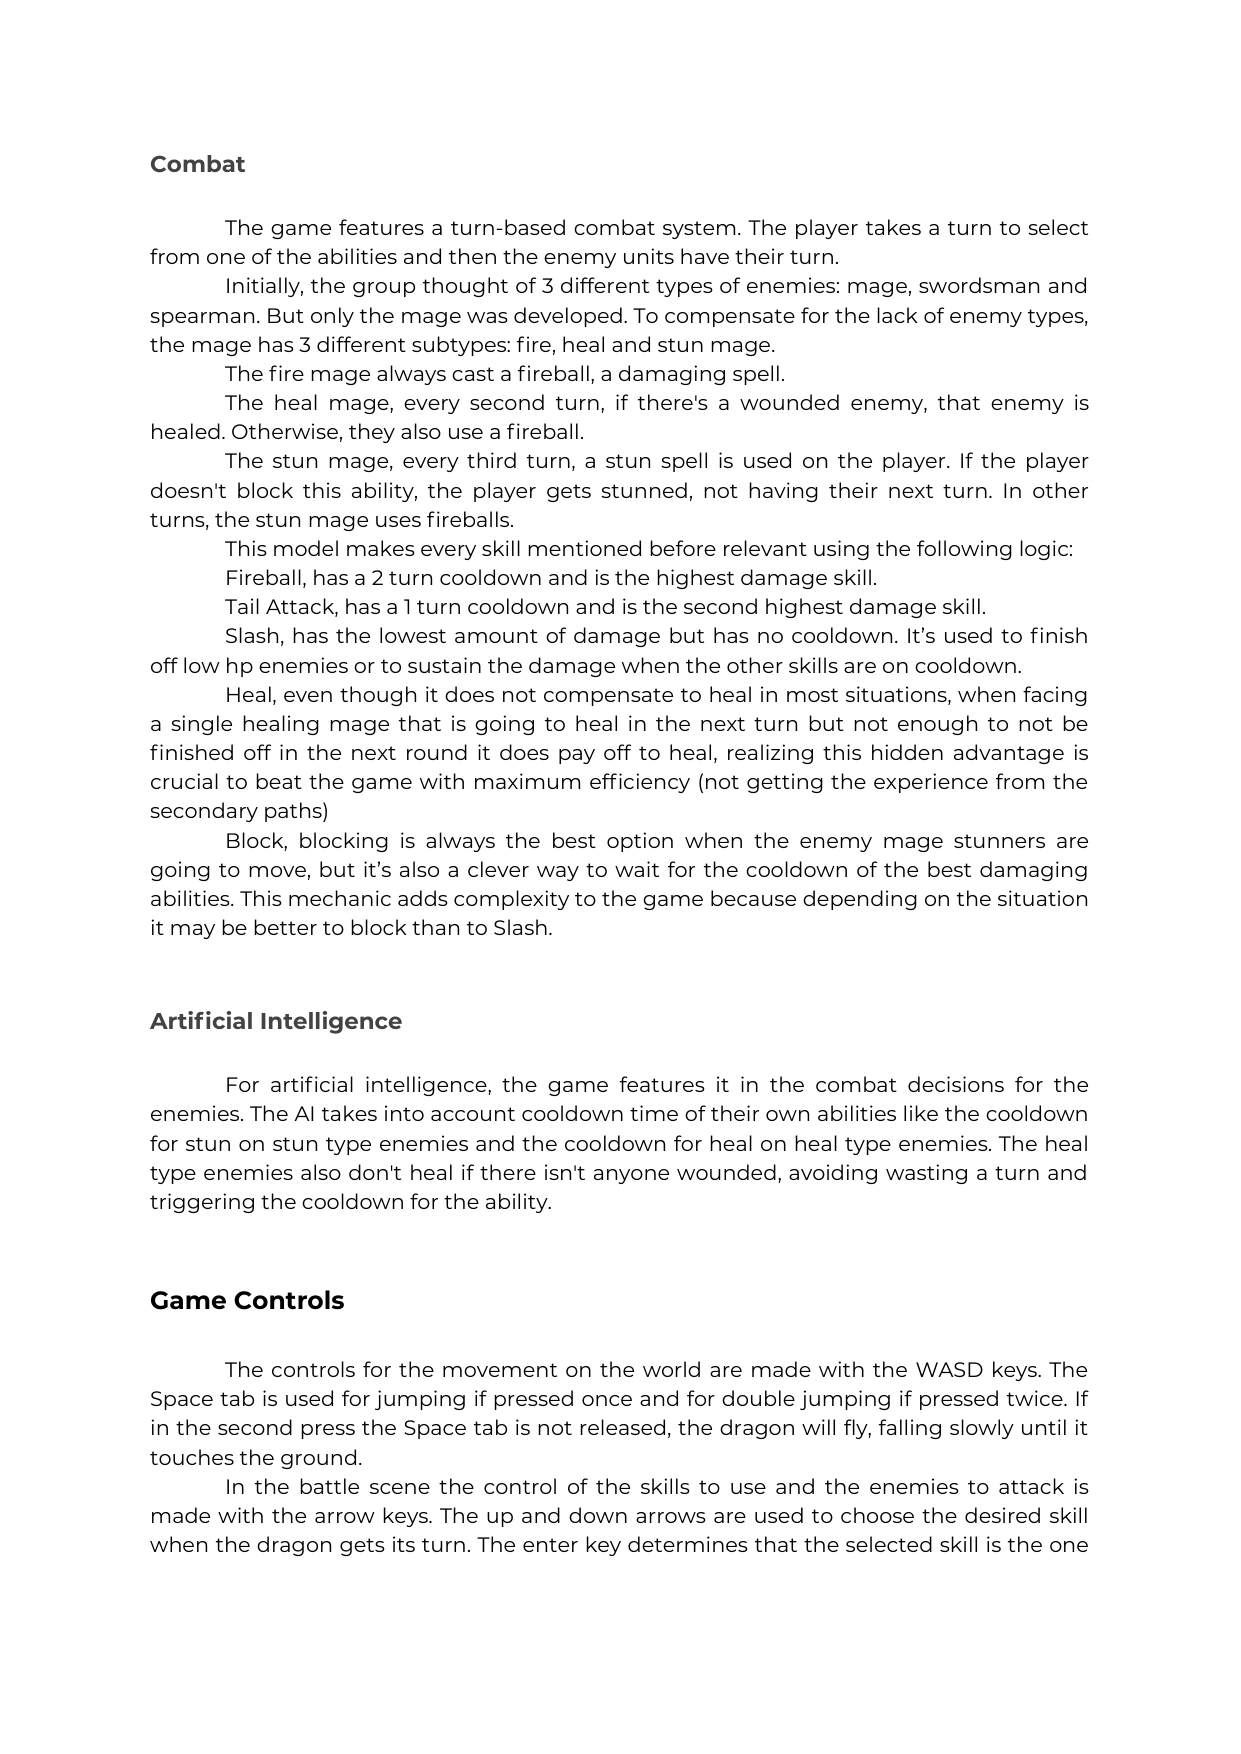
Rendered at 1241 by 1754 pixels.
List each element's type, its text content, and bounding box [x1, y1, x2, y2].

text The fire mage always cast a fireball, a damaging spell. [150, 361, 1090, 387]
text The stun mage, every third turn, a stun spell is used on the player. If the player doesn't block this ability, the player gets stunned, not having their next turn. In other turns, the stun mage uses fireballs. [150, 449, 1090, 532]
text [150, 1474, 1090, 1558]
text The heal mage, every second turn, if there's a wounded enemy, that enemy is healed. Otherwise, they also use a fireball. [150, 390, 1090, 445]
text This model makes every skill mentioned before relevant using the following logic: [150, 536, 1090, 562]
text The game features a turn-based combat system. The player takes a turn to select from one of the abilities and then the enemy units have their turn. [150, 215, 1090, 270]
text Block, blocking is always the best option when the enemy mage stunners are going to move, but it’s also a clever way to wait for the cooldown of the best damaging abilities. This mechanic adds complexity to the game because depending on the situation it may be better to block than to Slash. [150, 828, 1090, 941]
text Slash, has the lowest amount of damage but has no cooldown. It’s used to finish off low hp enemies or to sustain the damage when the other skills are on cooldown. [150, 624, 1090, 678]
subtitle Artificial Intelligence [150, 1007, 1090, 1035]
subtitle Combat [150, 150, 1090, 178]
text Fireball, has a 2 turn cooldown and is the highest damage skill. [150, 565, 1090, 591]
subtitle Game Controls [150, 1285, 1090, 1316]
text Tail Attack, has a 1 turn cooldown and is the second highest damage skill. [150, 594, 1090, 620]
text The controls for the movement on the world are made with the WASD keys. The Space tab is used for jumping if pressed once and for double jumping if pressed twice. If in the second press the Space tab is not released, the dragon will fly, falling slowly until it touches the ground. [150, 1357, 1090, 1470]
text Initially, the group thought of 3 different types of enemies: mage, swordsman and spearman. But only the mage was developed. To compensate for the lack of enemy types, the mage has 3 different subtypes: fire, heal and stun mage. [150, 274, 1090, 357]
text Heal, even though it does not compensate to heal in most situations, when facing a single healing mage that is going to heal in the next turn but not enough to not be finished off in the next round it does pay off to heal, realizing this hidden advantage is crucial to beat the game with maximum efficiency (not getting the experience from the secondary paths) [150, 682, 1090, 824]
text For artificial intelligence, the game features it in the combat decisions for the enemies. The AI takes into account cooldown time of their own abilities like the cooldown for stun on stun type enemies and the cooldown for heal on heal type enemies. The heal type enemies also don't heal if there isn't anyone wounded, avoiding wasting a turn and triggering the cooldown for the ability. [150, 1072, 1090, 1214]
